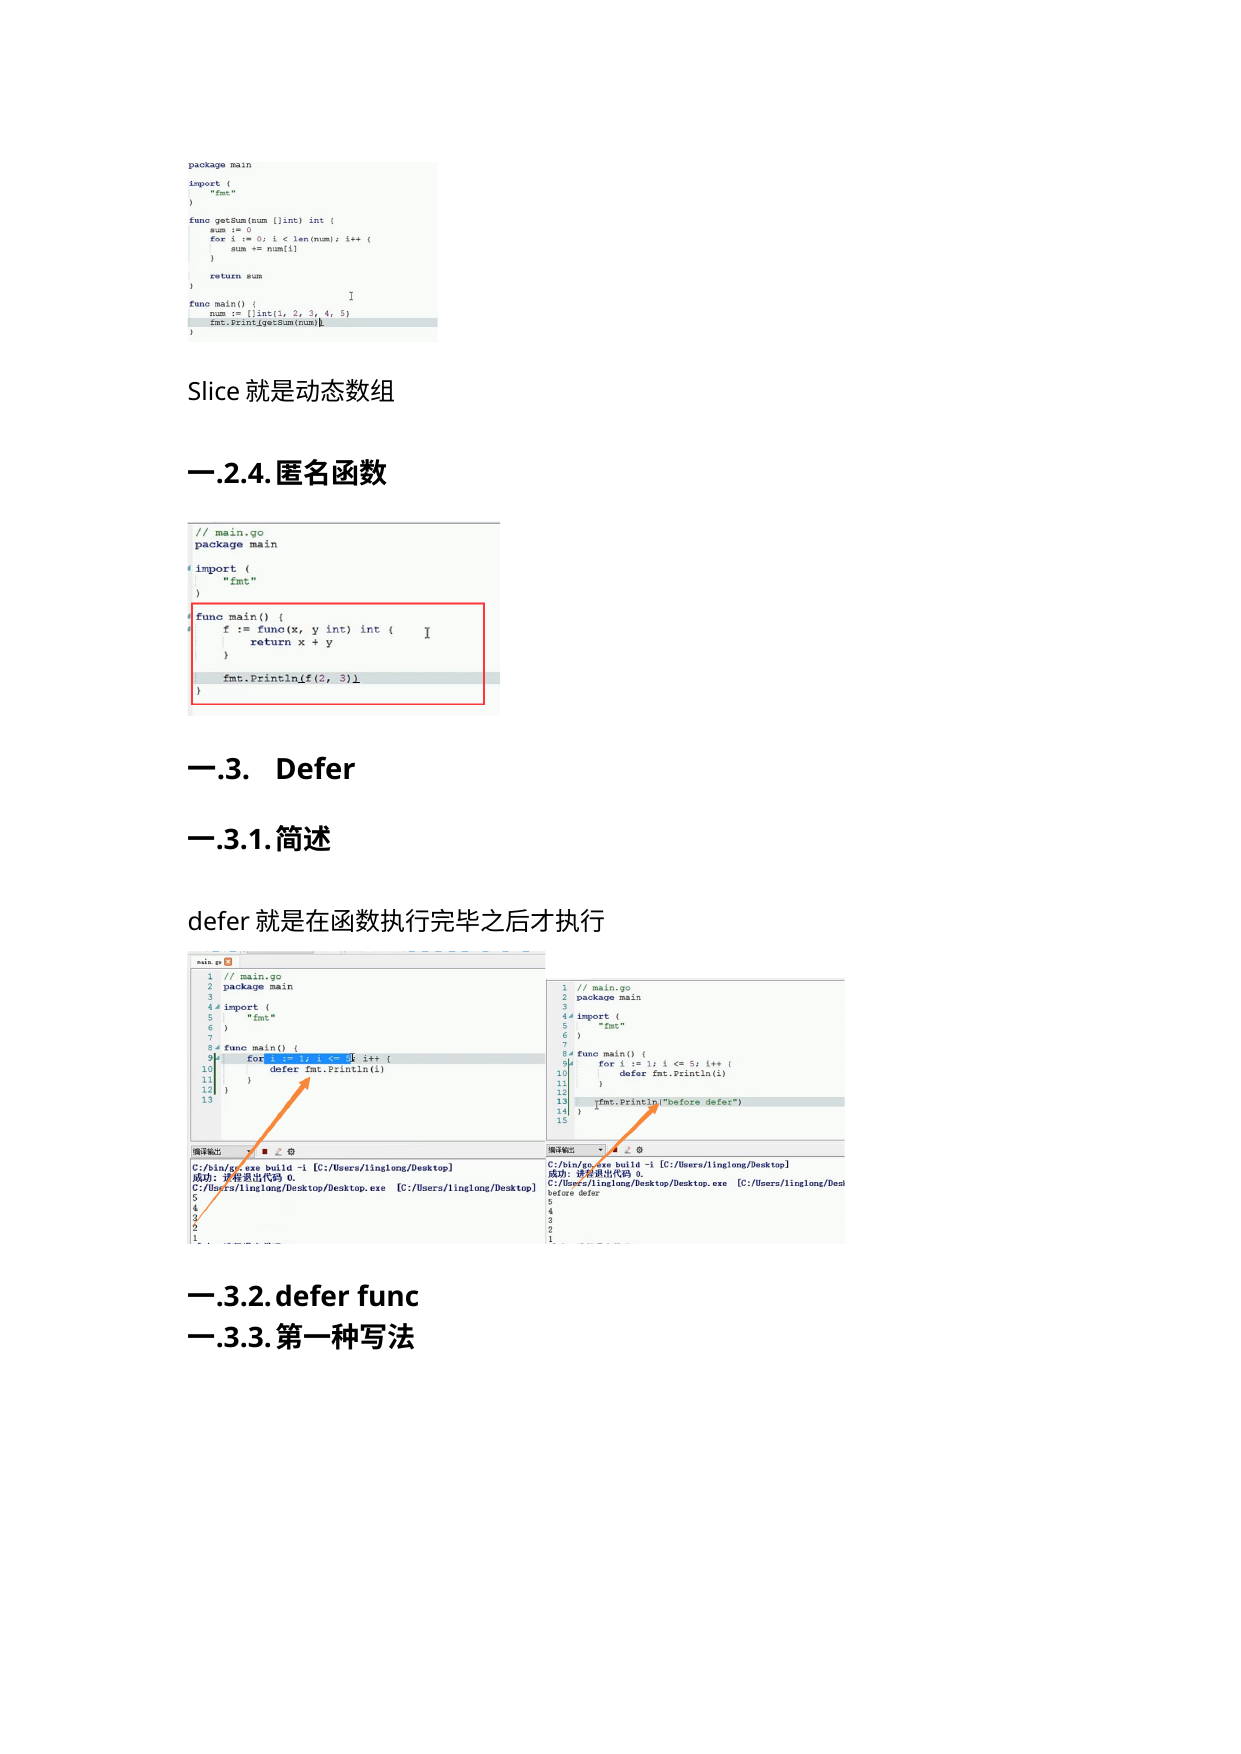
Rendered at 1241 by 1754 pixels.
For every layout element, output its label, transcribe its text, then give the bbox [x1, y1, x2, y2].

subtitle Defer [187, 745, 1053, 788]
subtitle 简述 [187, 817, 1053, 858]
picture [187, 951, 845, 1244]
picture [187, 521, 501, 716]
subtitle 第一种写法 [187, 1343, 1053, 1384]
subtitle defer func [187, 1273, 1053, 1314]
text defer就是在函数执行完毕之后才执行 [187, 887, 1053, 952]
subtitle 匿名函数 [187, 451, 1053, 492]
text Slice就是动态数组 [187, 357, 1053, 422]
picture [187, 162, 438, 342]
